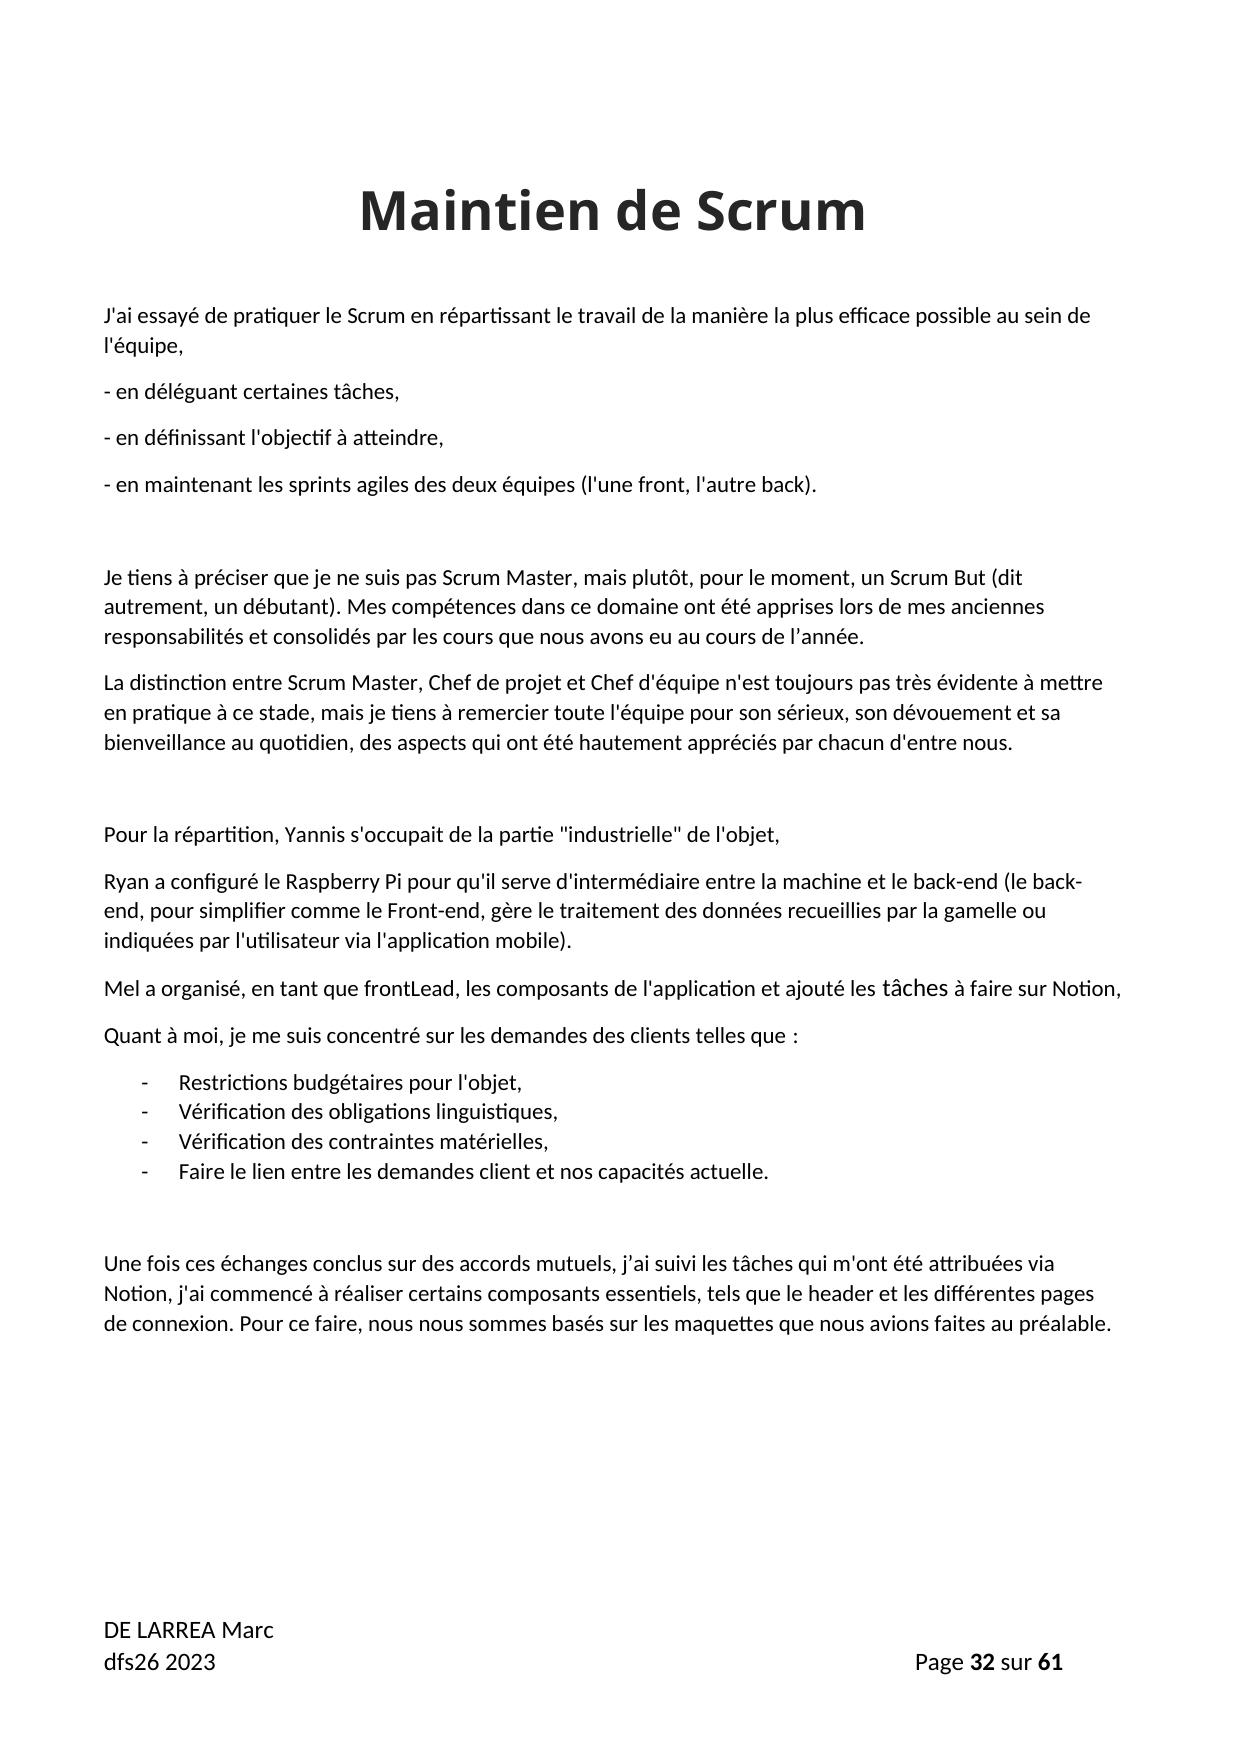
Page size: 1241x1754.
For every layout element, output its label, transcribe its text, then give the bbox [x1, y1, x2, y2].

text Mel a organisé, en tant que frontLead, les composants de l'application et ajouté les tâches à faire sur Notion, [103, 972, 1122, 1003]
text La distinction entre Scrum Master, Chef de projet et Chef d'équipe n'est toujours pas très évidente à mettre en pratique à ce stade, mais je tiens à remercier toute l'équipe pour son sérieux, son dévouement et sa bienveillance au quotidien, des aspects qui ont été hautement appréciés par chacun d'entre nous. [103, 668, 1122, 756]
text Quant à moi, je me suis concentré sur les demandes des clients telles que : [103, 1021, 1122, 1049]
text - en définissant l'objectif à atteindre, [103, 423, 1122, 452]
text Je tiens à préciser que je ne suis pas Scrum Master, mais plutôt, pour le moment, un Scrum But (dit autrement, un débutant). Mes compétences dans ce domaine ont été apprises lors de mes anciennes responsabilités et consolidés par les cours que nous avons eu au cours de l’année. [103, 563, 1122, 650]
text - en déléguant certaines tâches, [103, 377, 1122, 405]
subtitle Maintien de Scrum [103, 173, 1122, 246]
list Vérification des contraintes matérielles, [141, 1127, 1122, 1155]
list Restrictions budgétaires pour l'objet, [141, 1068, 1122, 1096]
text Pour la répartition, Yannis s'occupait de la partie "industrielle" de l'objet, [103, 820, 1122, 848]
text Ryan a configuré le Raspberry Pi pour qu'il serve d'intermédiaire entre la machine et le back-end (le back-end, pour simplifier comme le Front-end, gère le traitement des données recueillies par la gamelle ou indiquées par l'utilisateur via l'application mobile). [103, 867, 1122, 954]
text J'ai essayé de pratiquer le Scrum en répartissant le travail de la manière la plus efficace possible au sein de l'équipe, [103, 301, 1122, 359]
text Une fois ces échanges conclus sur des accords mutuels, j’ai suivi les tâches qui m'ont été attribuées via Notion, j'ai commencé à réaliser certains composants essentiels, tels que le header et les différentes pages de connexion. Pour ce faire, nous nous sommes basés sur les maquettes que nous avions faites au préalable. [103, 1249, 1122, 1337]
text - en maintenant les sprints agiles des deux équipes (l'une front, l'autre back). [103, 470, 1122, 498]
list Vérification des obligations linguistiques, [141, 1097, 1122, 1126]
list Faire le lien entre les demandes client et nos capacités actuelle. [141, 1157, 1122, 1185]
